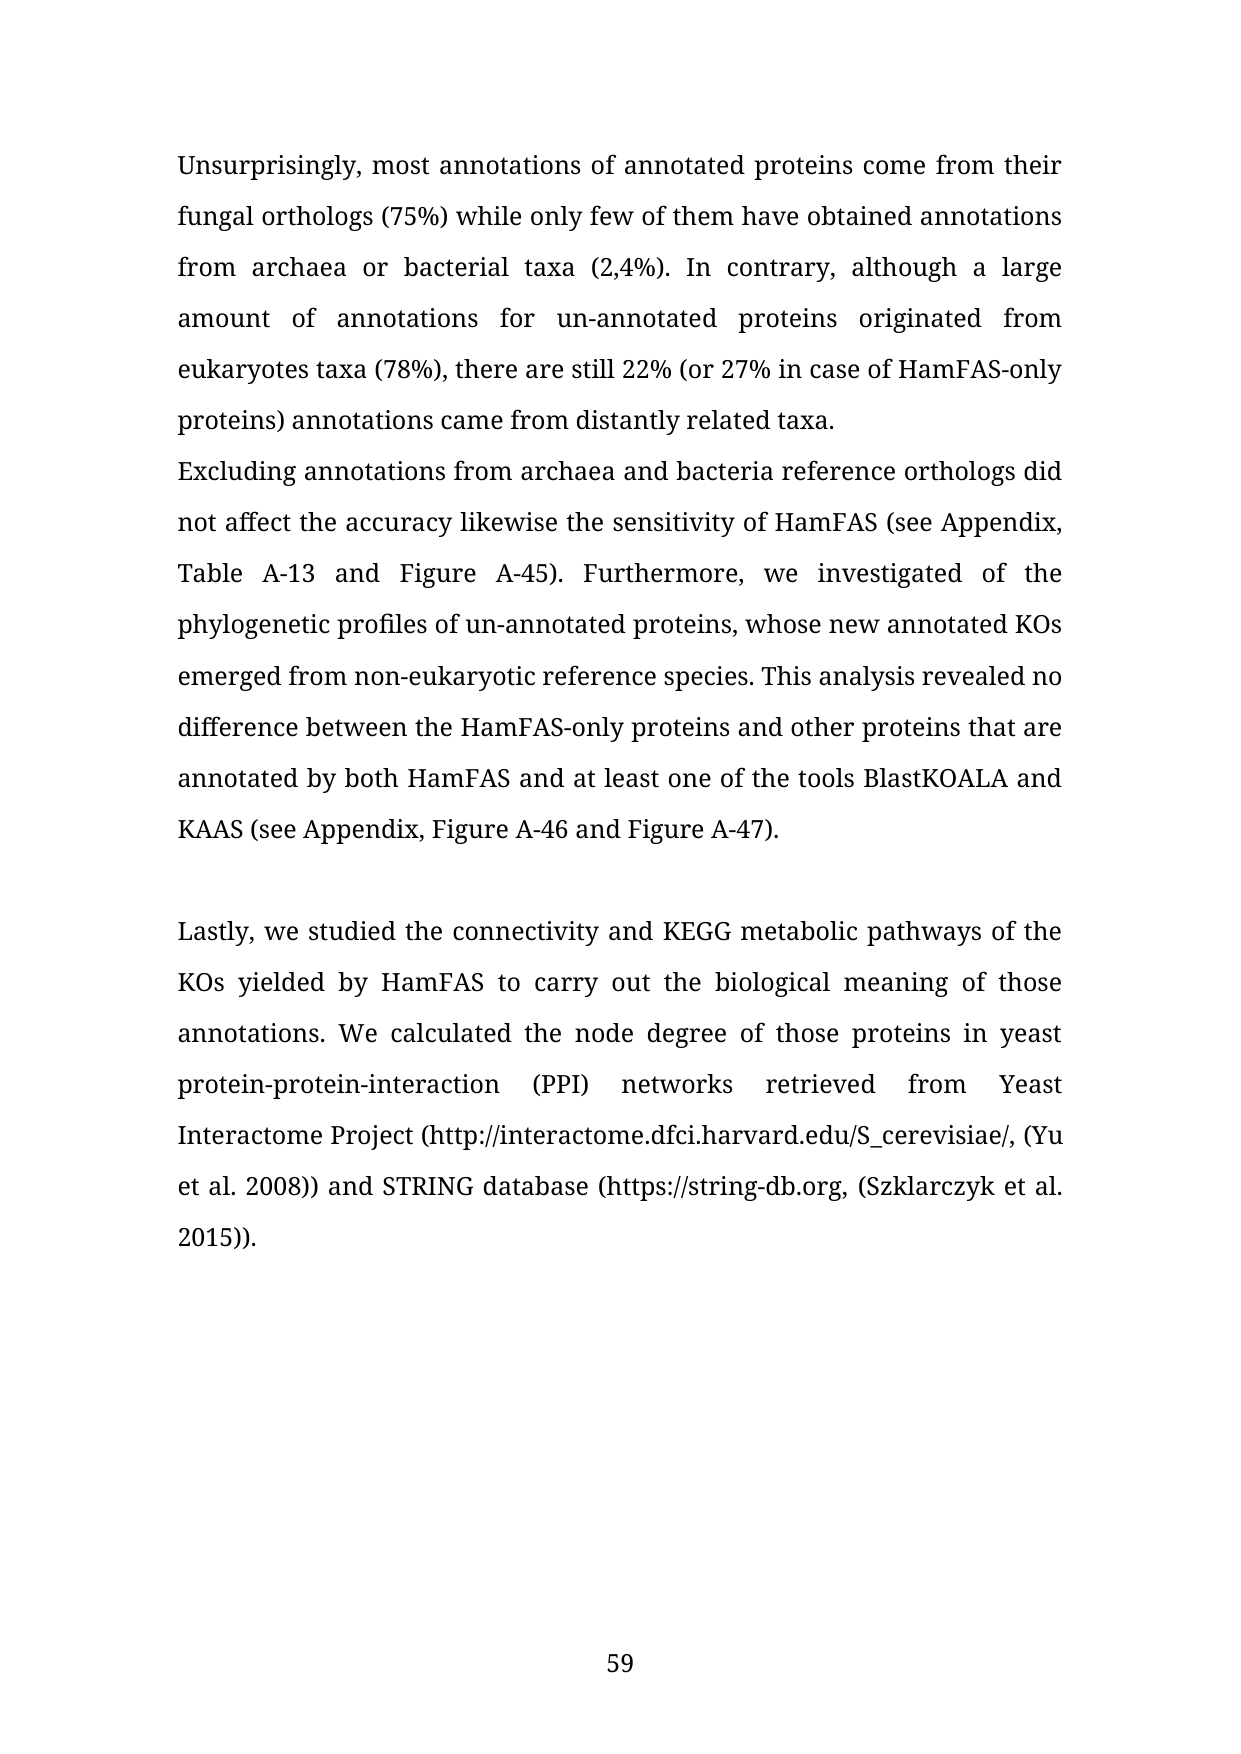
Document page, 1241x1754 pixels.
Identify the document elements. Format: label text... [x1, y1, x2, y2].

text Unsurprisingly, most annotations of annotated proteins come from their fungal orthologs (75%) while only few of them have obtained annotations from archaea or bacterial taxa (2,4%). In contrary, although a large amount of annotations for un-annotated proteins originated from eukaryotes taxa (78%), there are still 22% (or 27% in case of HamFAS-only proteins) annotations came from distantly related taxa. [177, 148, 1063, 437]
text Lastly, we studied the connectivity and KEGG metabolic pathways of the KOs yielded by HamFAS to carry out the biological meaning of those annotations. We calculated the node degree of those proteins in yeast protein-protein-interaction (PPI) networks retrieved from Yeast Interactome Project (http://interactome.dfci.harvard.edu/S_cerevisiae/, (Yu et al. 2008)) and STRING database (https://string-db.org, (Szklarczyk et al. 2015)). [177, 913, 1063, 1254]
